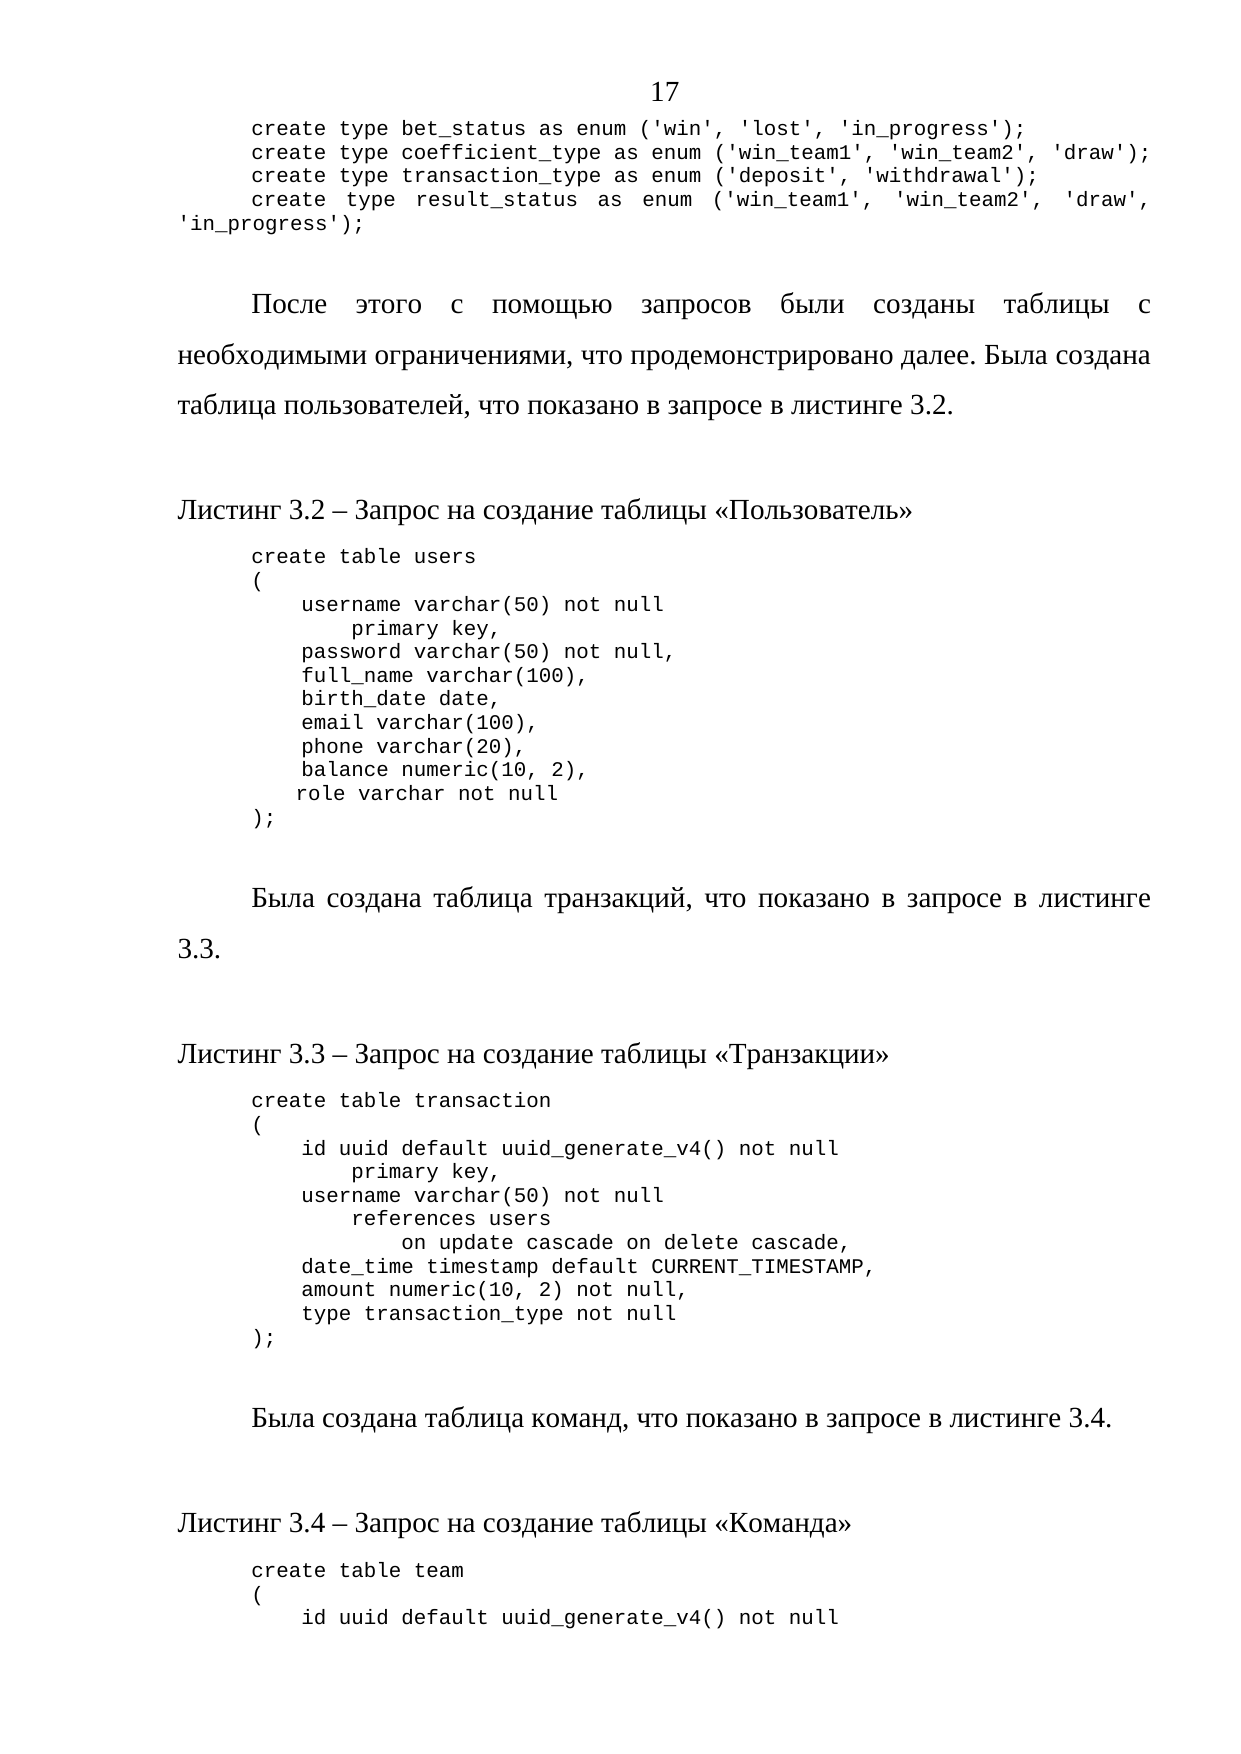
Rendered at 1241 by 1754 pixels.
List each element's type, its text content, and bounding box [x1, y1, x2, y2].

list password varchar(50) not null, [251, 641, 1152, 665]
list Была создана таблица транзакций, что показано в запросе в листинге 3.3. [177, 881, 1152, 964]
list primary key, [251, 617, 1152, 641]
list type transaction_type not null [251, 1303, 1152, 1327]
list create table users [251, 547, 1152, 570]
list create type transaction_type as enum ('deposit', 'withdrawal'); [177, 165, 1152, 189]
list create type bet_status as enum ('win', 'lost', 'in_progress'); [177, 118, 1152, 142]
list create table team [251, 1560, 1152, 1583]
list ( [251, 1583, 1152, 1607]
text Листинг 3.4 – Запрос на создание таблицы «Команда» [177, 1505, 1152, 1539]
list create table transaction [251, 1090, 1152, 1114]
list ( [251, 570, 1152, 594]
list date_time timestamp default CURRENT_TIMESTAMP, [251, 1256, 1152, 1279]
text Листинг 3.3 – Запрос на создание таблицы «Транзакции» [177, 1036, 1152, 1069]
list balance numeric(10, 2), [251, 759, 1152, 783]
list Была создана таблица команд, что показано в запросе в листинге 3.4. [177, 1401, 1152, 1434]
list После этого с помощью запросов были созданы таблицы с необходимыми ограничениями, что продемонстрировано далее. Была создана таблица пользователей, что показано в запросе в листинге 3.2. [177, 287, 1152, 421]
list id uuid default uuid_generate_v4() not null [251, 1607, 1152, 1631]
list primary key, [251, 1161, 1152, 1185]
list id uuid default uuid_generate_v4() not null [251, 1137, 1152, 1161]
text Листинг 3.2 – Запрос на создание таблицы «Пользователь» [177, 492, 1152, 526]
list phone varchar(20), [251, 736, 1152, 759]
list email varchar(100), [251, 712, 1152, 736]
list full_name varchar(100), [251, 665, 1152, 688]
list ); [177, 807, 1152, 830]
list create type result_status as enum ('win_team1', 'win_team2', 'draw', 'in_progress'); [177, 189, 1152, 236]
list birth_date date, [251, 688, 1152, 712]
list ); [177, 1327, 1152, 1350]
list create type coefficient_type as enum ('win_team1', 'win_team2', 'draw'); [177, 142, 1152, 165]
list ( [251, 1114, 1152, 1137]
list on update cascade on delete cascade, [251, 1232, 1152, 1256]
list username varchar(50) not null [251, 594, 1152, 617]
list username varchar(50) not null [251, 1185, 1152, 1208]
list amount numeric(10, 2) not null, [251, 1279, 1152, 1303]
list references users [251, 1208, 1152, 1232]
list role varchar not null [252, 783, 1152, 807]
